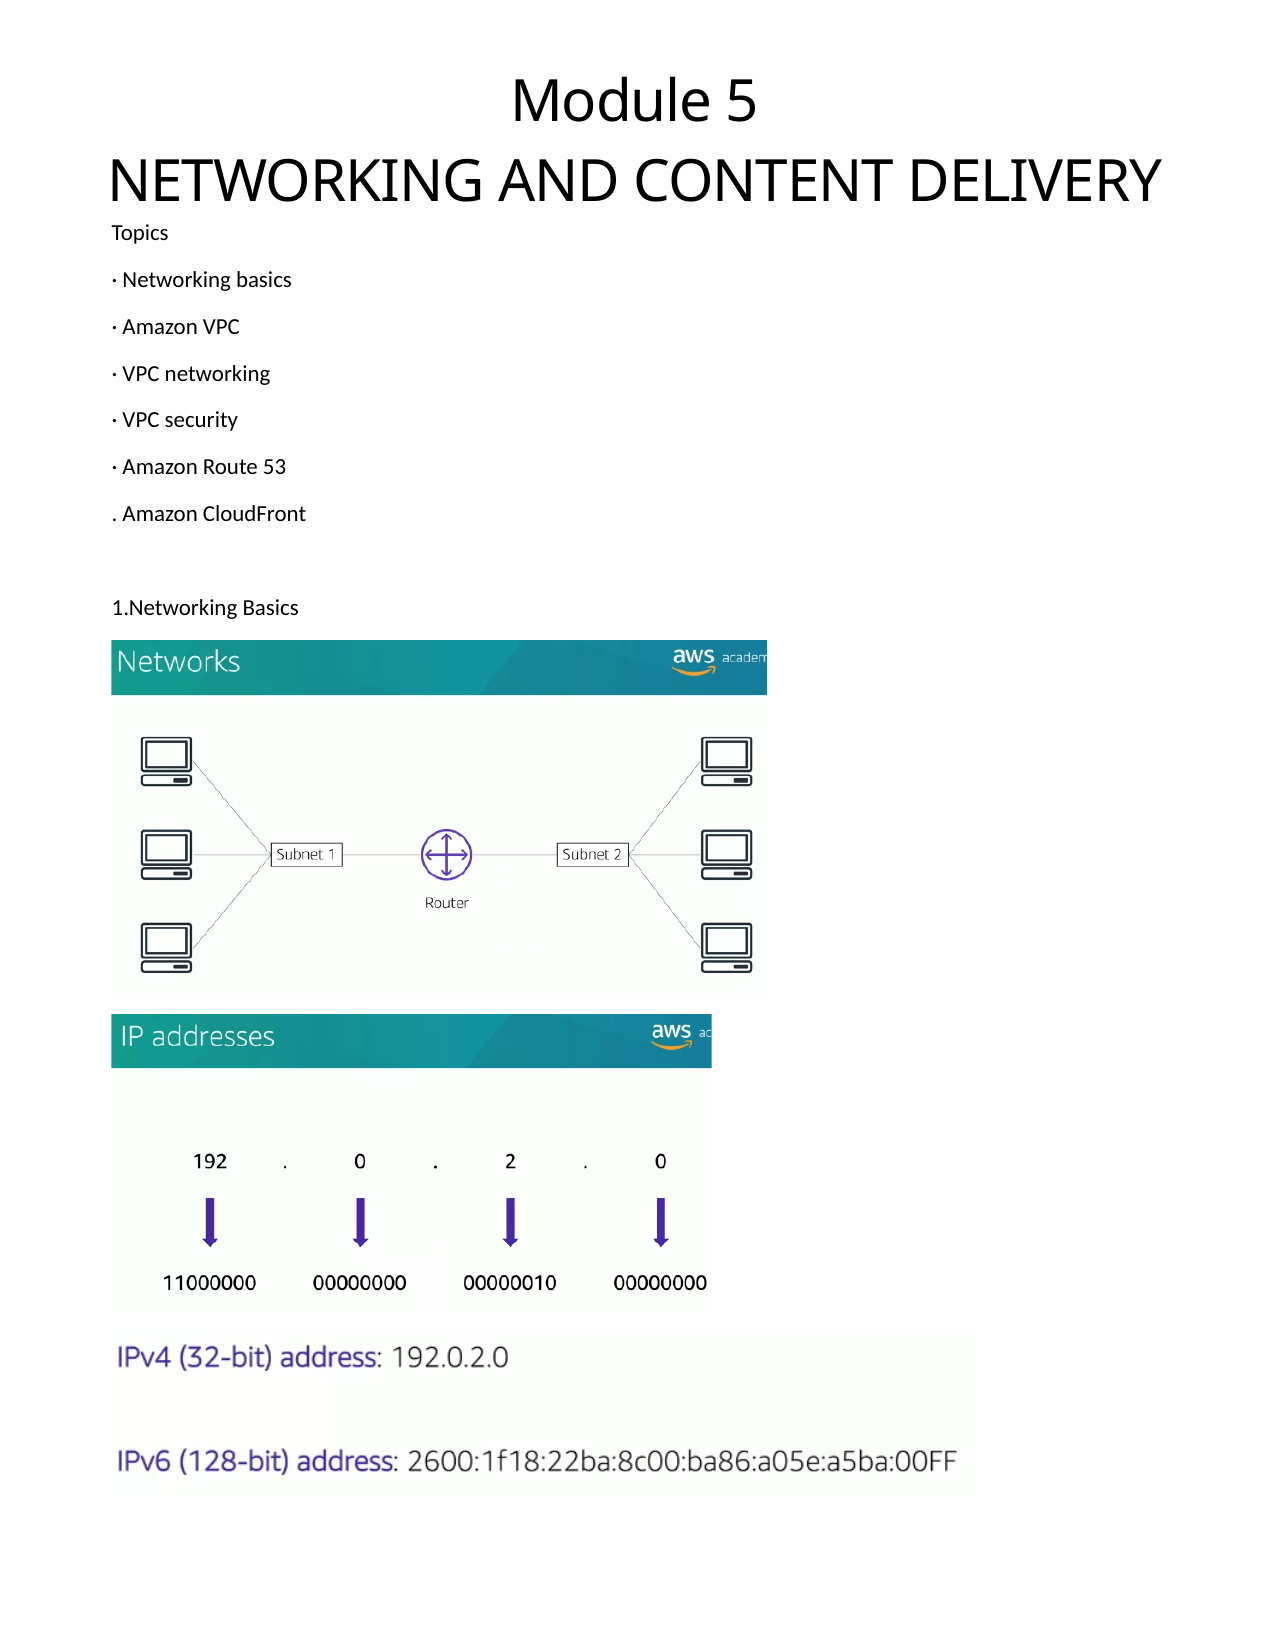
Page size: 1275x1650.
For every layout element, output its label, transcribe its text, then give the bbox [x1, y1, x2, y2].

text Topics [111, 218, 1196, 246]
text · Amazon VPC [111, 312, 1196, 340]
picture [111, 1330, 978, 1498]
text · Networking basics [111, 265, 1196, 293]
text 1.Networking Basics [111, 593, 1196, 621]
text . Amazon CloudFront [111, 499, 1196, 527]
text · VPC networking [111, 359, 1196, 387]
text · Amazon Route 53 [111, 452, 1196, 481]
picture [111, 640, 767, 996]
text · VPC security [111, 406, 1196, 434]
title Module 5 [74, 59, 1196, 139]
title NETWORKING AND CONTENT DELIVERY [74, 139, 1196, 218]
picture [111, 1014, 712, 1312]
